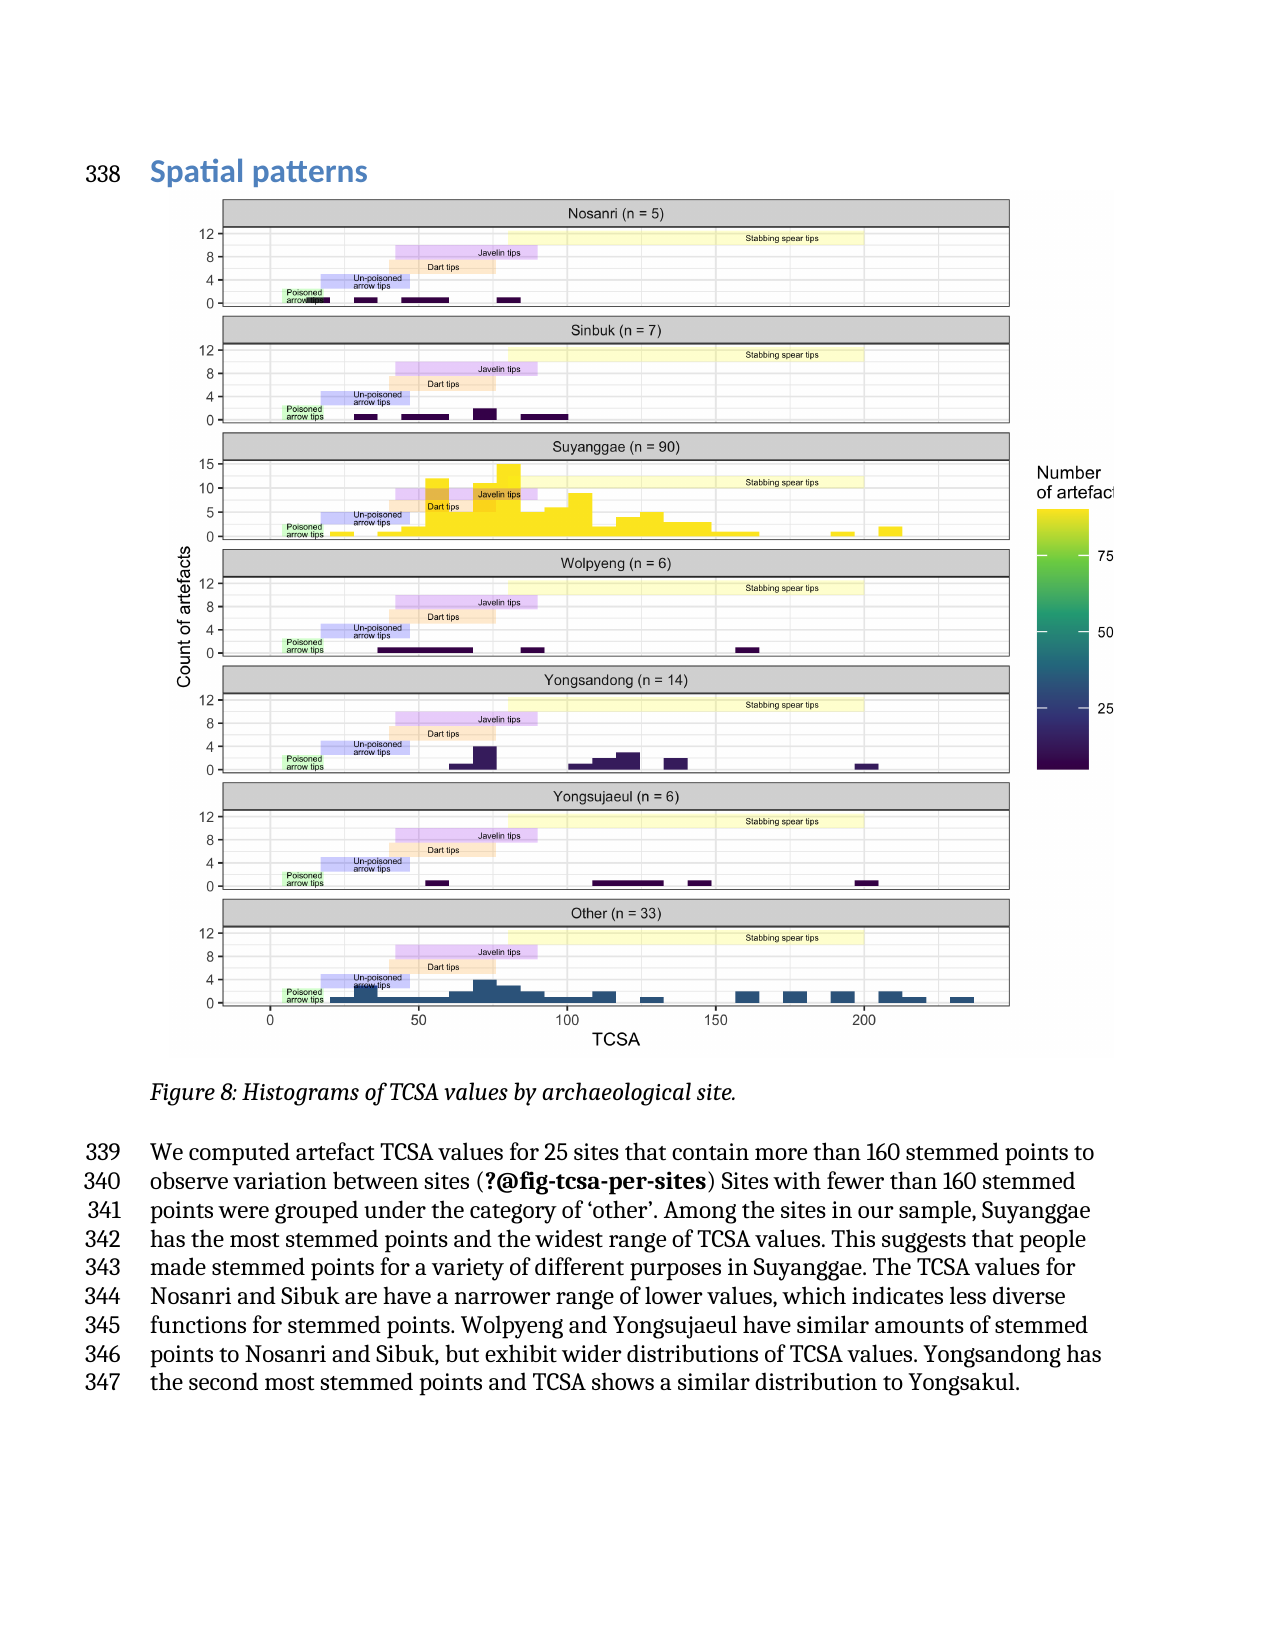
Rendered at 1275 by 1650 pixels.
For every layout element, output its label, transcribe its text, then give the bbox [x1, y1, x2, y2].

table_header Figure 8: Histograms of TCSA values by archaeological site. [139, 191, 1114, 1119]
text We computed artefact TCSA values for 25 sites that contain more than 160 stemmed points to observe variation between sites (?@fig-tcsa-per-sites) Sites with fewer than 160 stemmed points were grouped under the category of ‘other’. Among the sites in our sample, Suyanggae has the most stemmed points and the widest range of TCSA values. This suggests that people made stemmed points for a variety of different purposes in Suyanggae. The TCSA values for Nosanri and Sibuk are have a narrower range of lower values, which indicates less diverse functions for stemmed points. Wolpyeng and Yongsujaeul have similar amounts of stemmed points to Nosanri and Sibuk, but exhibit wider distributions of TCSA values. Yongsandong has the second most stemmed points and TCSA shows a similar distribution to Yongsakul. [150, 1138, 1125, 1397]
subtitle Spatial patterns [150, 150, 1125, 191]
picture [168, 190, 1114, 1058]
